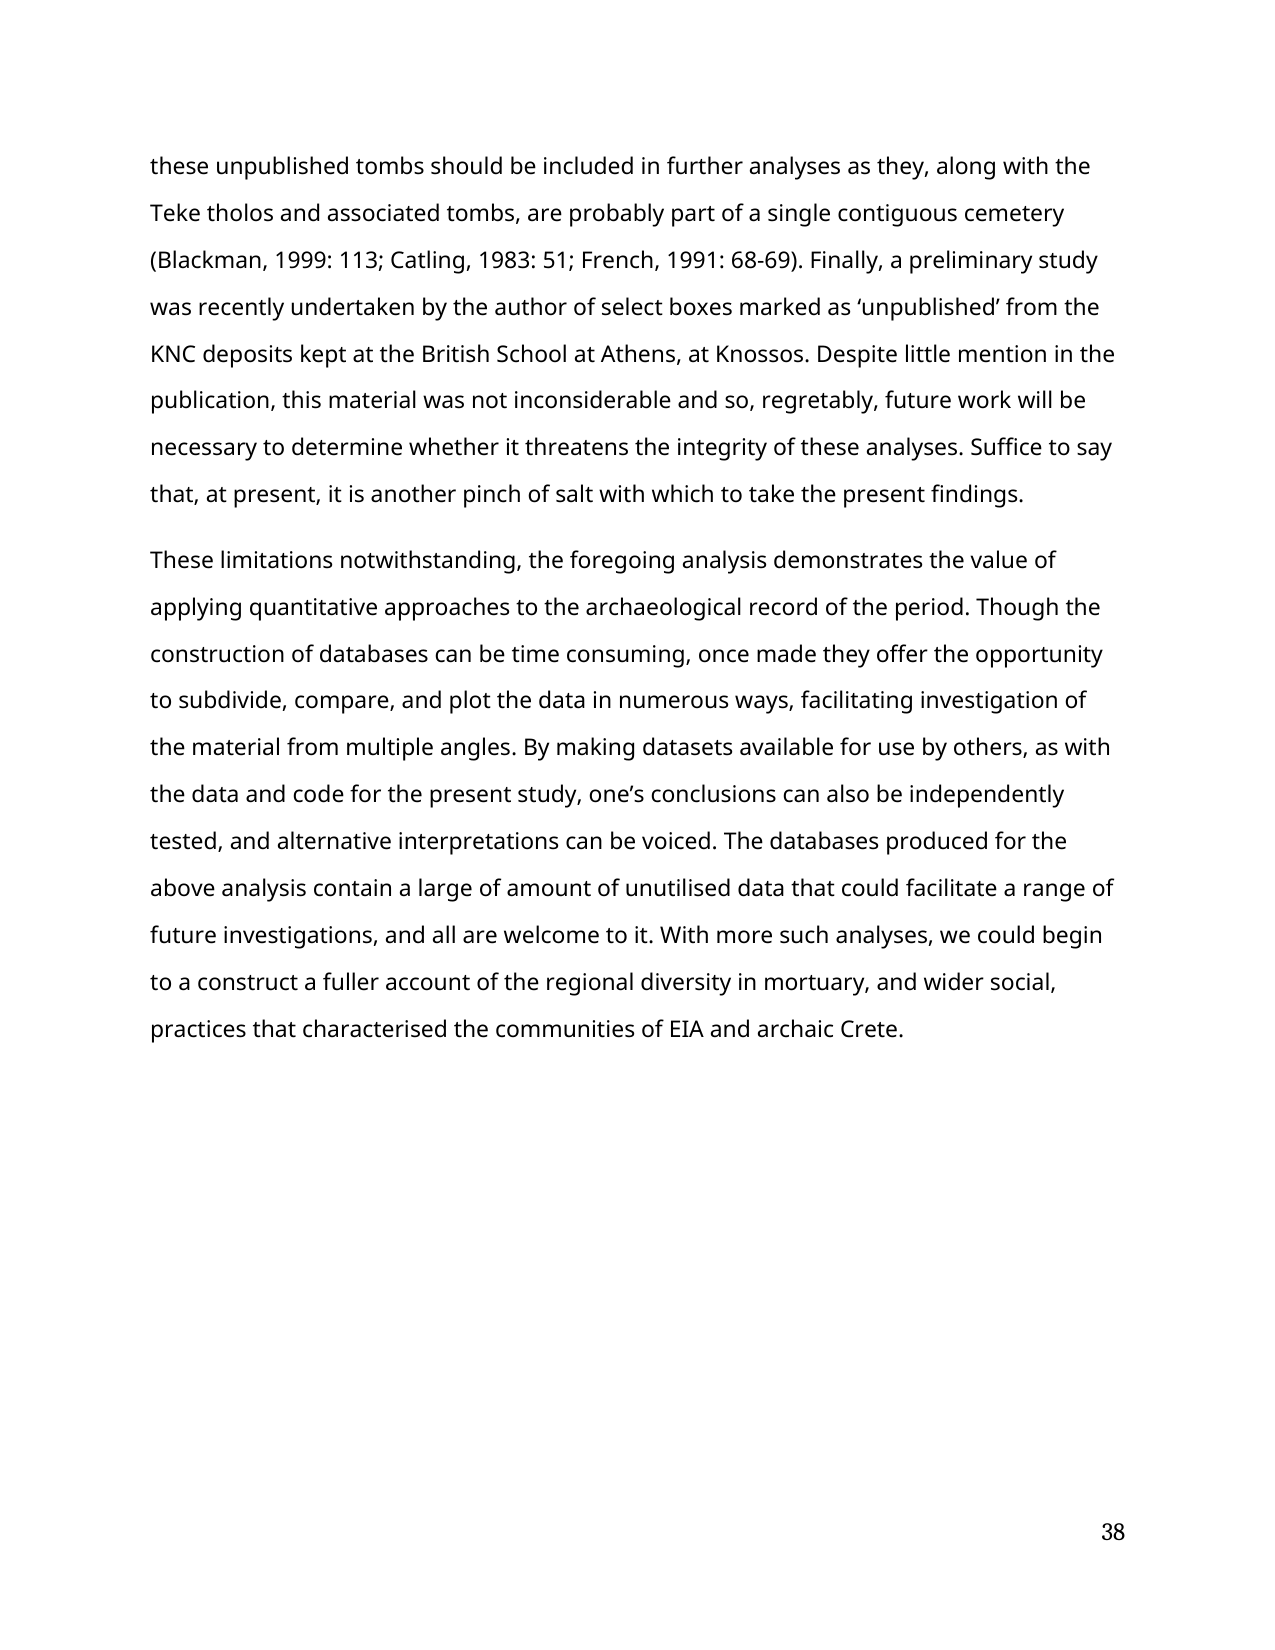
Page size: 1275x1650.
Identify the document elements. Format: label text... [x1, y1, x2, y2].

text These limitations notwithstanding, the foregoing analysis demonstrates the value of applying quantitative approaches to the archaeological record of the period. Though the construction of databases can be time consuming, once made they offer the opportunity to subdivide, compare, and plot the data in numerous ways, facilitating investigation of the material from multiple angles. By making datasets available for use by others, as with the data and code for the present study, one’s conclusions can also be independently tested, and alternative interpretations can be voiced. The databases produced for the above analysis contain a large of amount of unutilised data that could facilitate a range of future investigations, and all are welcome to it. With more such analyses, we could begin to a construct a fuller account of the regional diversity in mortuary, and wider social, practices that characterised the communities of EIA and archaic Crete. [150, 544, 1125, 1044]
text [150, 150, 1125, 509]
